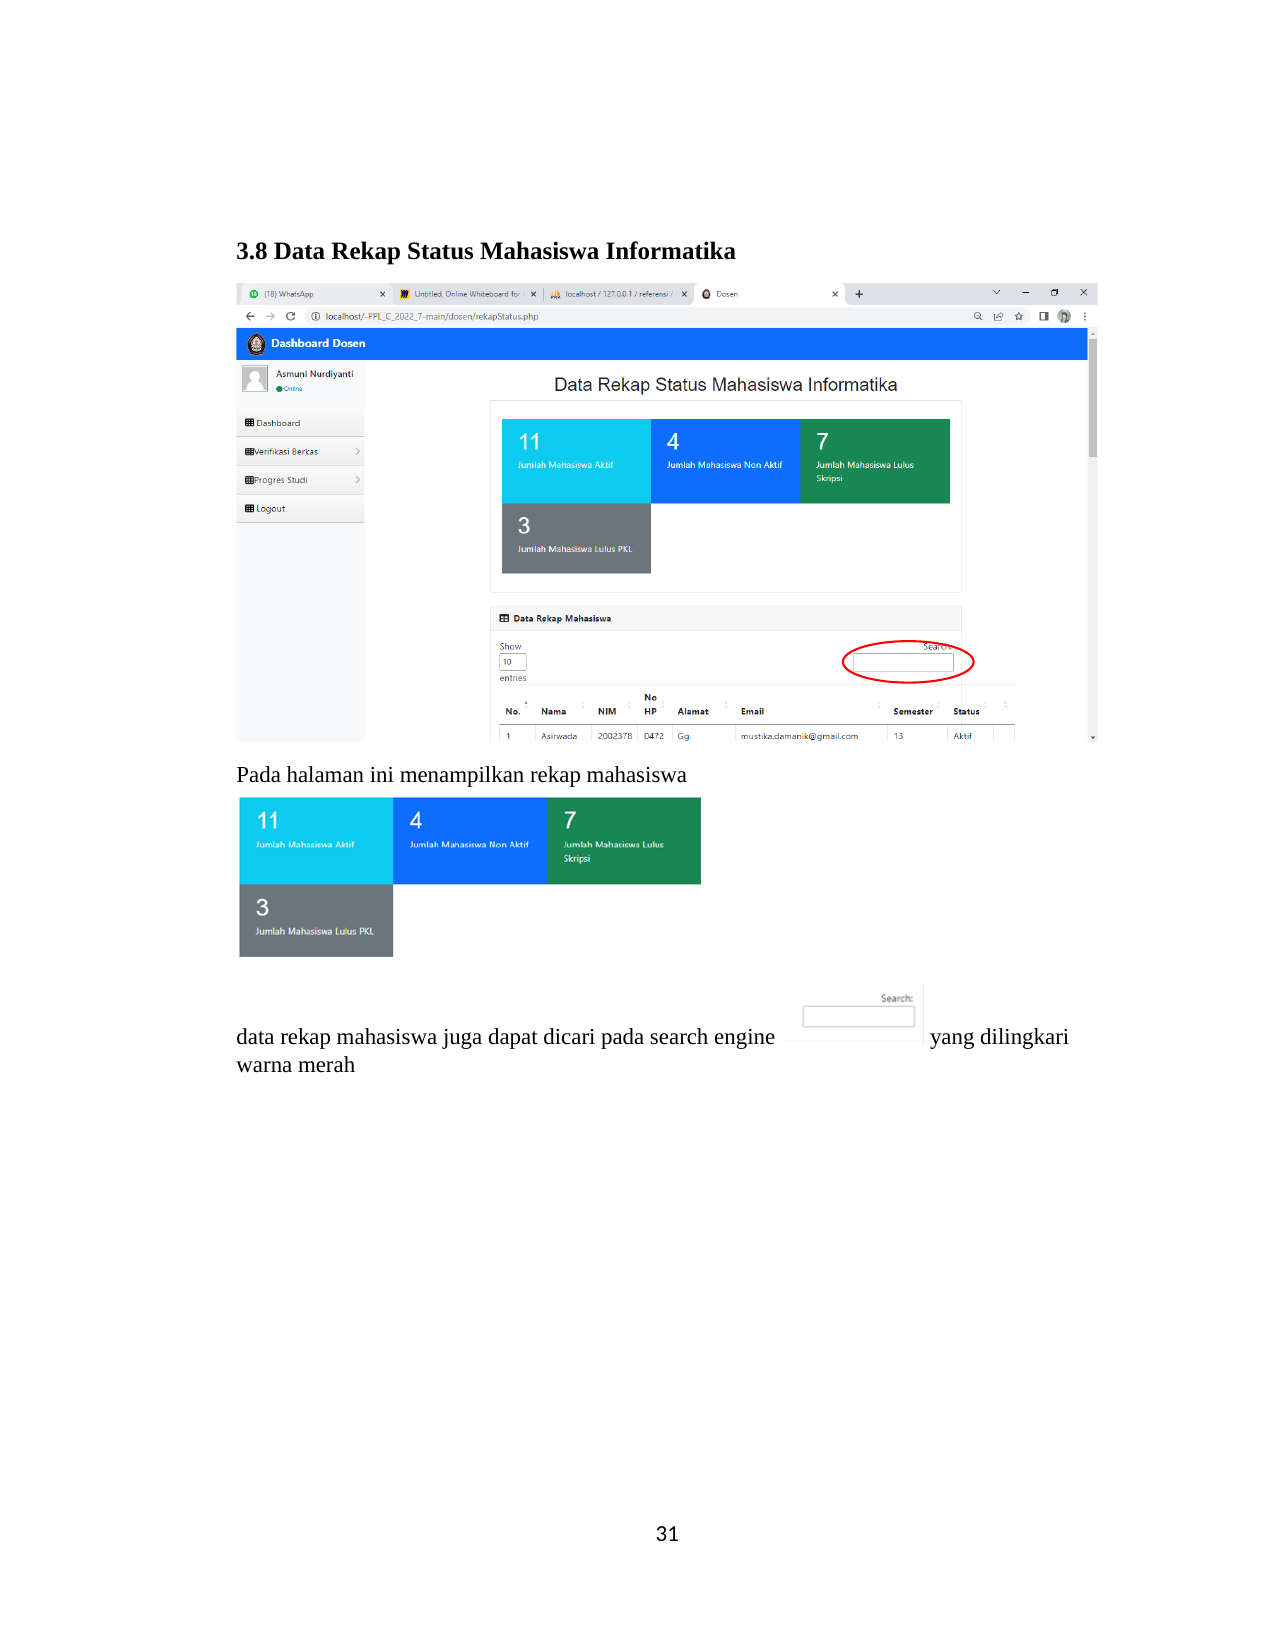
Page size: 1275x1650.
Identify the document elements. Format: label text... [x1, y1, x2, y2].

picture [236, 283, 1098, 742]
picture [781, 984, 930, 1045]
picture [236, 789, 712, 961]
text data rekap mahasiswa juga dapat dicari pada search engine yang dilingkari warna merah [236, 984, 1098, 1078]
text 3.8 Data Rekap Status Mahasiswa Informatika [236, 236, 1098, 265]
